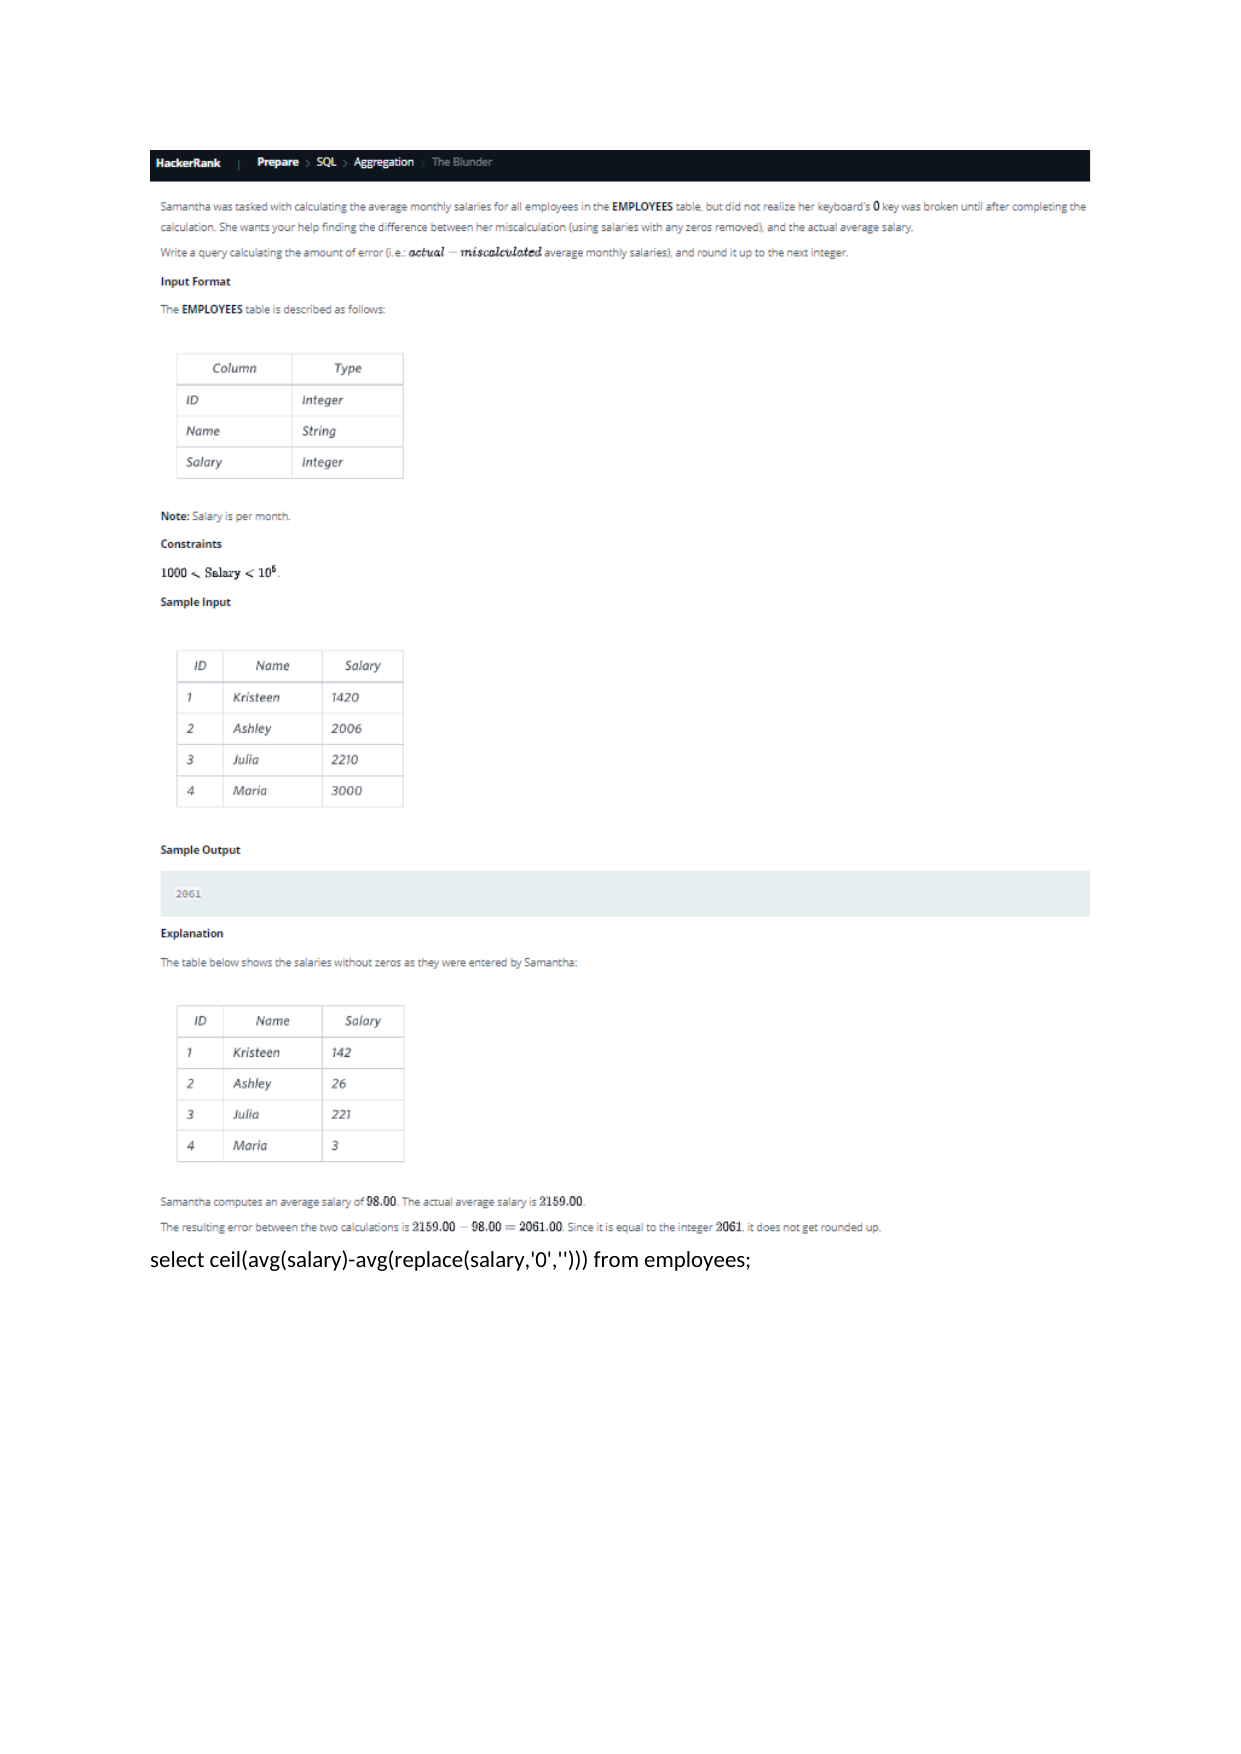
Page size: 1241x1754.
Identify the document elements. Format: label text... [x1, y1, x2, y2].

text select ceil(avg(salary)-avg(replace(salary,'0',''))) from employees; [150, 1245, 1090, 1273]
picture [150, 150, 1091, 1241]
